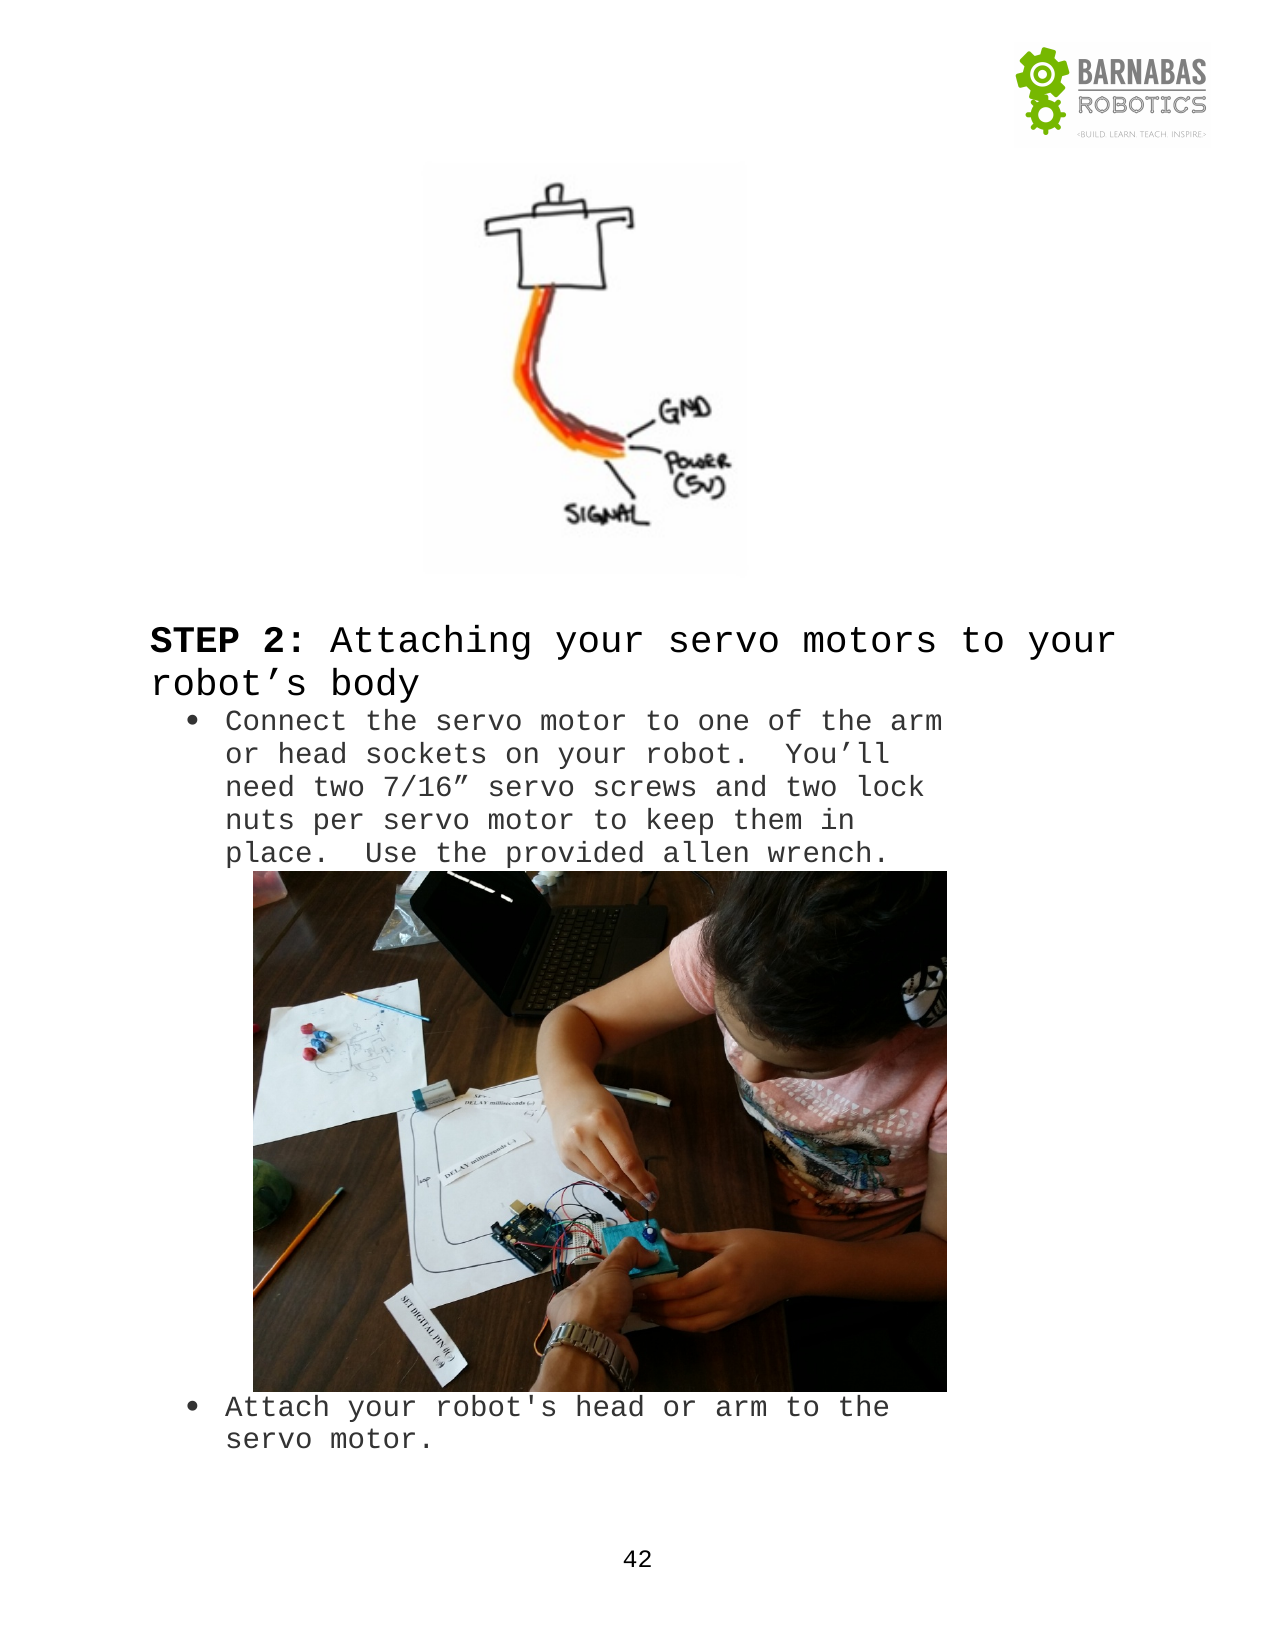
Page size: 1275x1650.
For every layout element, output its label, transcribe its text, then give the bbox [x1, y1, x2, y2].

text STEP 2: Attaching your servo motors to your robot’s body [150, 621, 1125, 706]
list Attach your robot's head or arm to the servo motor. [187, 1392, 900, 1458]
picture [1013, 42, 1212, 148]
list Connect the servo motor to one of the arm or head sockets on your robot. You’ll need two 7/16” servo screws and two lock nuts per servo motor to keep them in place. Use the provided allen wrench. [187, 706, 975, 872]
picture [417, 161, 783, 579]
picture [253, 871, 947, 1392]
